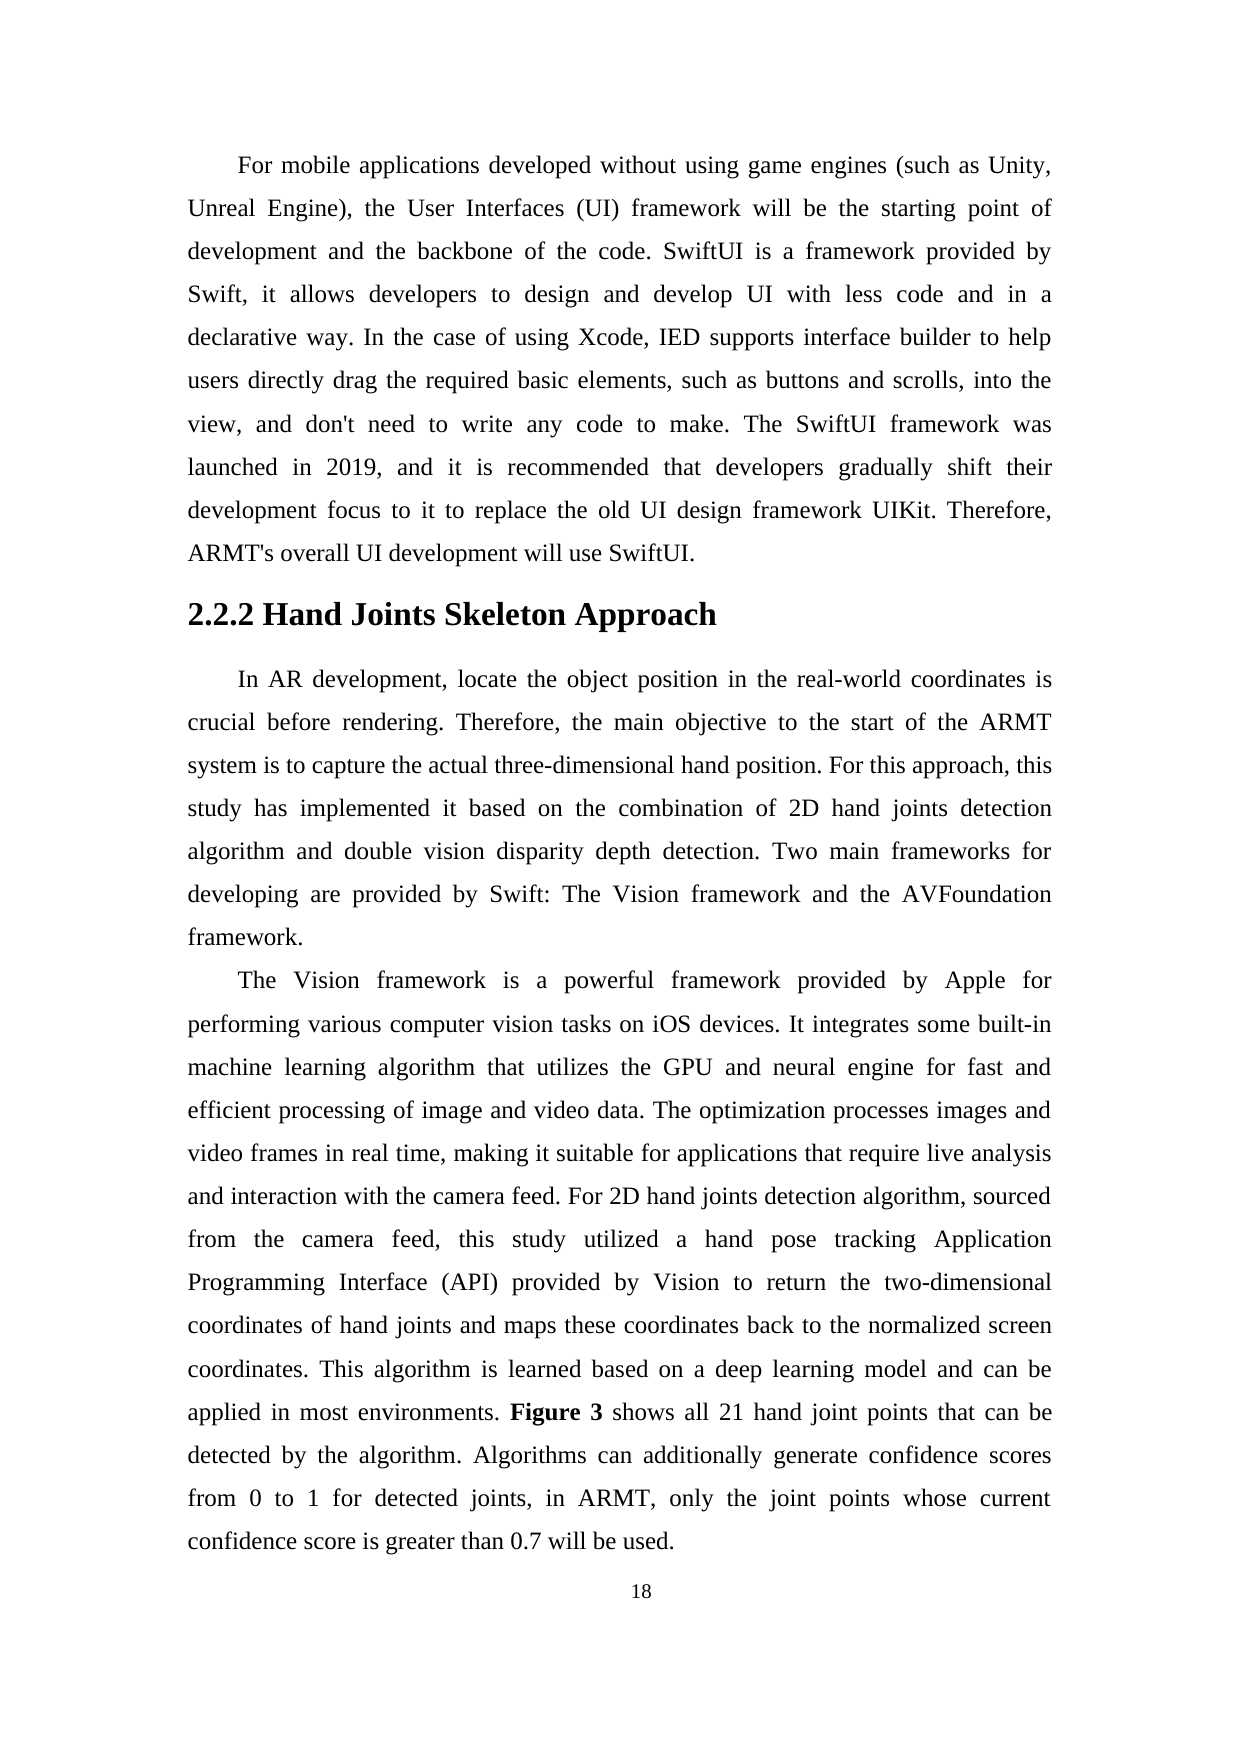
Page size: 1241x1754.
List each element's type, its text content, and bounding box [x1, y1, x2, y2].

text For mobile applications developed without using game engines (such as Unity, Unreal Engine), the User Interfaces (UI) framework will be the starting point of development and the backbone of the code. SwiftUI is a framework provided by Swift, it allows developers to design and develop UI with less code and in a declarative way. In the case of using Xcode, IED supports interface builder to help users directly drag the required basic elements, such as buttons and scrolls, into the view, and don't need to write any code to make. The SwiftUI framework was launched in 2019, and it is recommended that developers gradually shift their development focus to it to replace the old UI design framework UIKit. Therefore, ARMT's overall UI development will use SwiftUI. [187, 150, 1053, 567]
text The Vision framework is a powerful framework provided by Apple for performing various computer vision tasks on iOS devices. It integrates some built-in machine learning algorithm that utilizes the GPU and neural engine for fast and efficient processing of image and video data. The optimization processes images and video frames in real time, making it suitable for applications that require live analysis and interaction with the camera feed. For 2D hand joints detection algorithm, sourced from the camera feed, this study utilized a hand pose tracking Application Programming Interface (API) provided by Vision to return the two-dimensional coordinates of hand joints and maps these coordinates back to the normalized screen coordinates. This algorithm is learned based on a deep learning model and can be applied in most environments. Figure 3 shows all 21 hand joint points that can be detected by the algorithm. Algorithms can additionally generate confidence scores from 0 to 1 for detected joints, in ARMT, only the joint points whose current confidence score is greater than 0.7 will be used. [187, 966, 1053, 1555]
text In AR development, locate the object position in the real-world coordinates is crucial before rendering. Therefore, the main objective to the start of the ARMT system is to capture the actual three-dimensional hand position. For this approach, this study has implemented it based on the combination of 2D hand joints detection algorithm and double vision disparity depth detection. Two main frameworks for developing are provided by Swift: The Vision framework and the AVFoundation framework. [187, 664, 1053, 951]
subtitle 2.2.2 Hand Joints Skeleton Approach [187, 594, 1053, 632]
